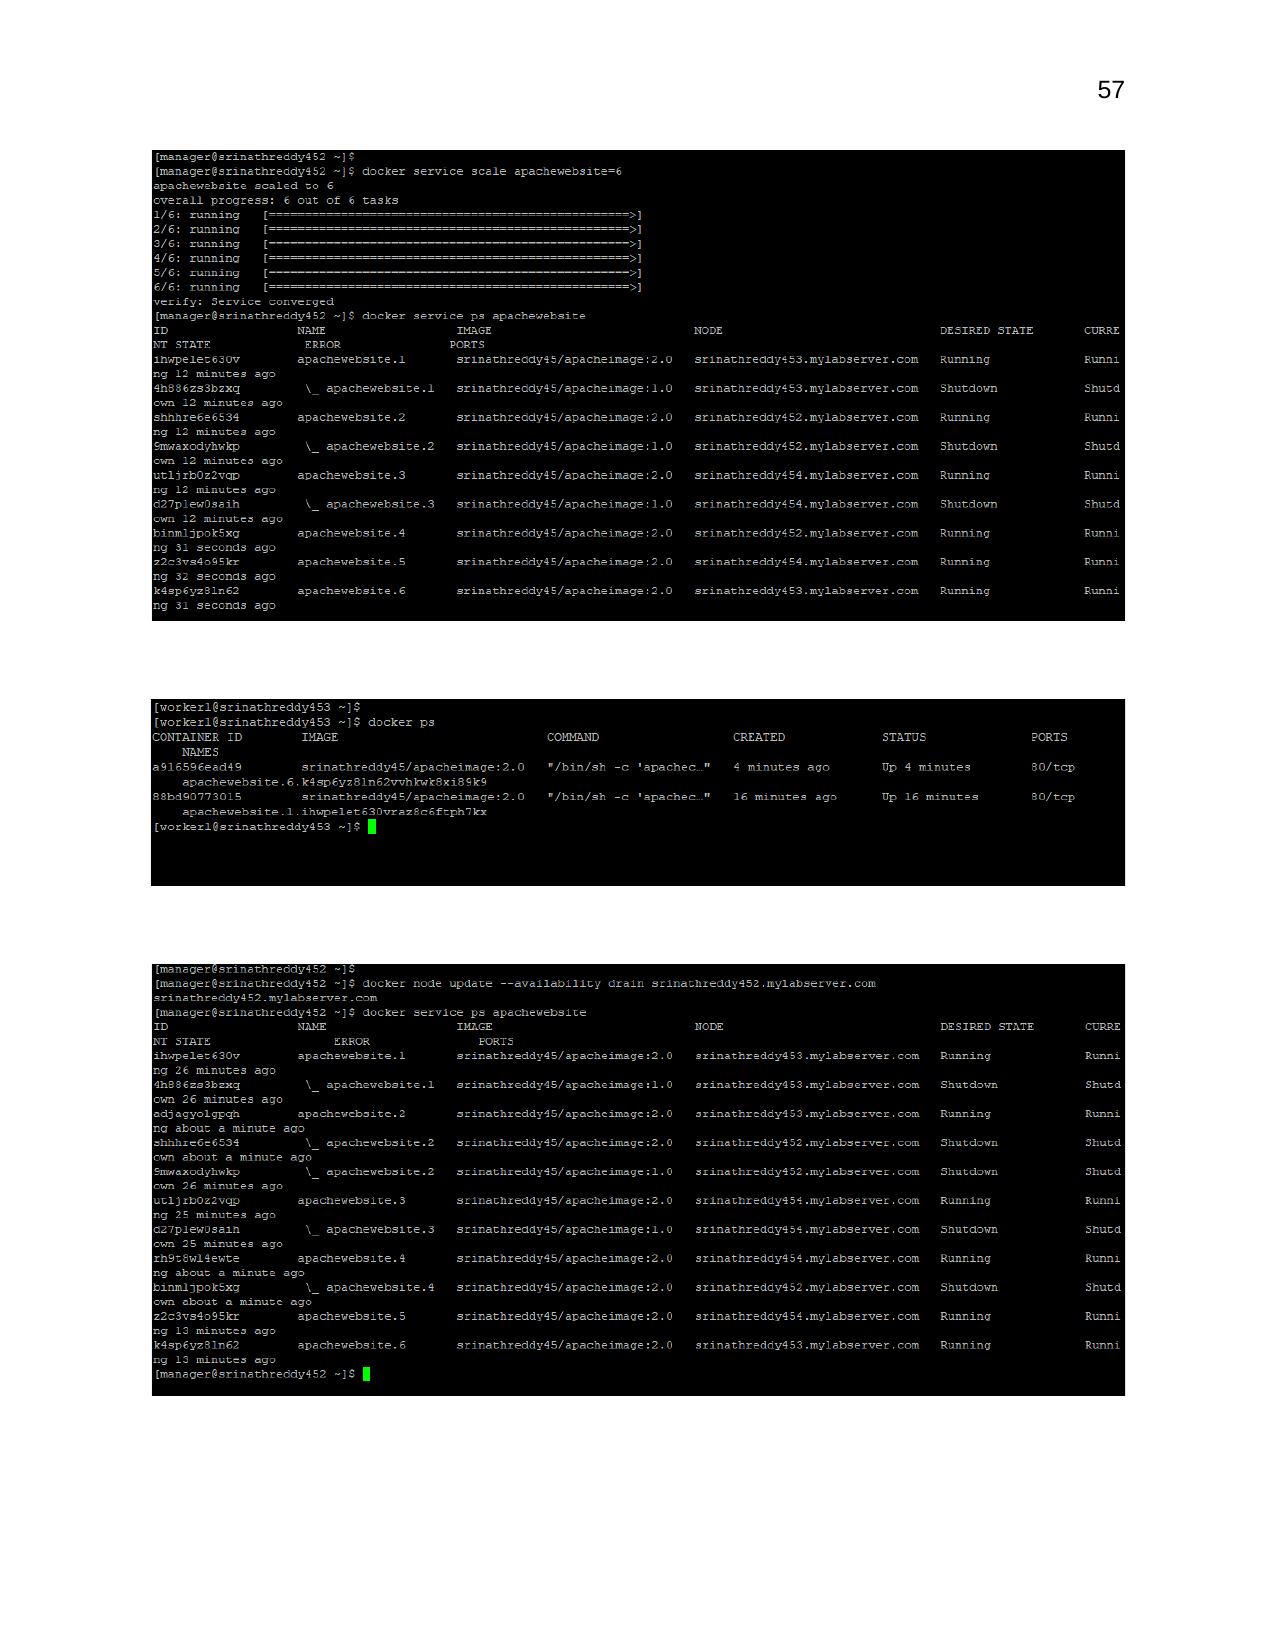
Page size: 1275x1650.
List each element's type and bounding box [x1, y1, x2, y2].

picture [150, 964, 1125, 1396]
picture [150, 150, 1125, 621]
picture [150, 699, 1125, 886]
